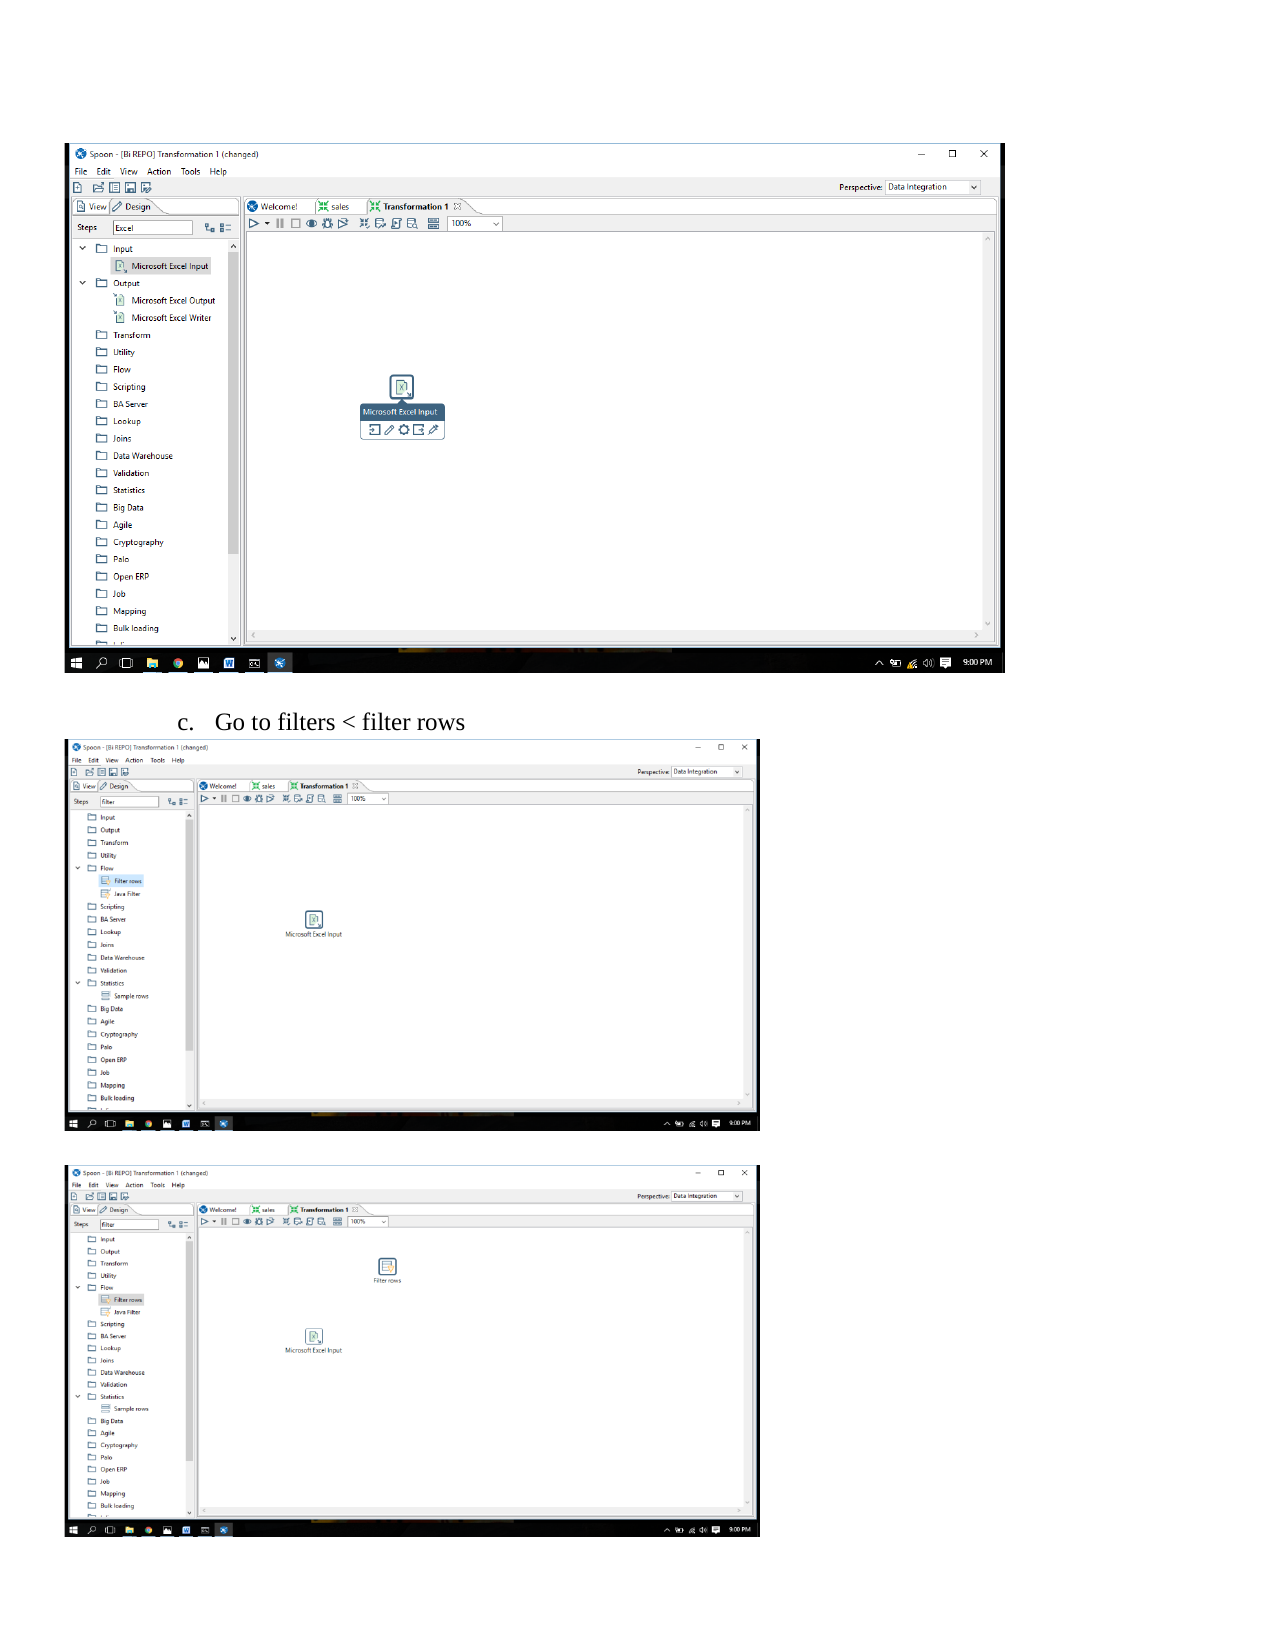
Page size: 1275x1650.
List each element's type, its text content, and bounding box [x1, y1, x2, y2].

picture [64, 1165, 760, 1537]
picture [64, 739, 760, 1131]
picture [64, 143, 1005, 673]
list Go to filters < filter rows [177, 707, 1096, 736]
